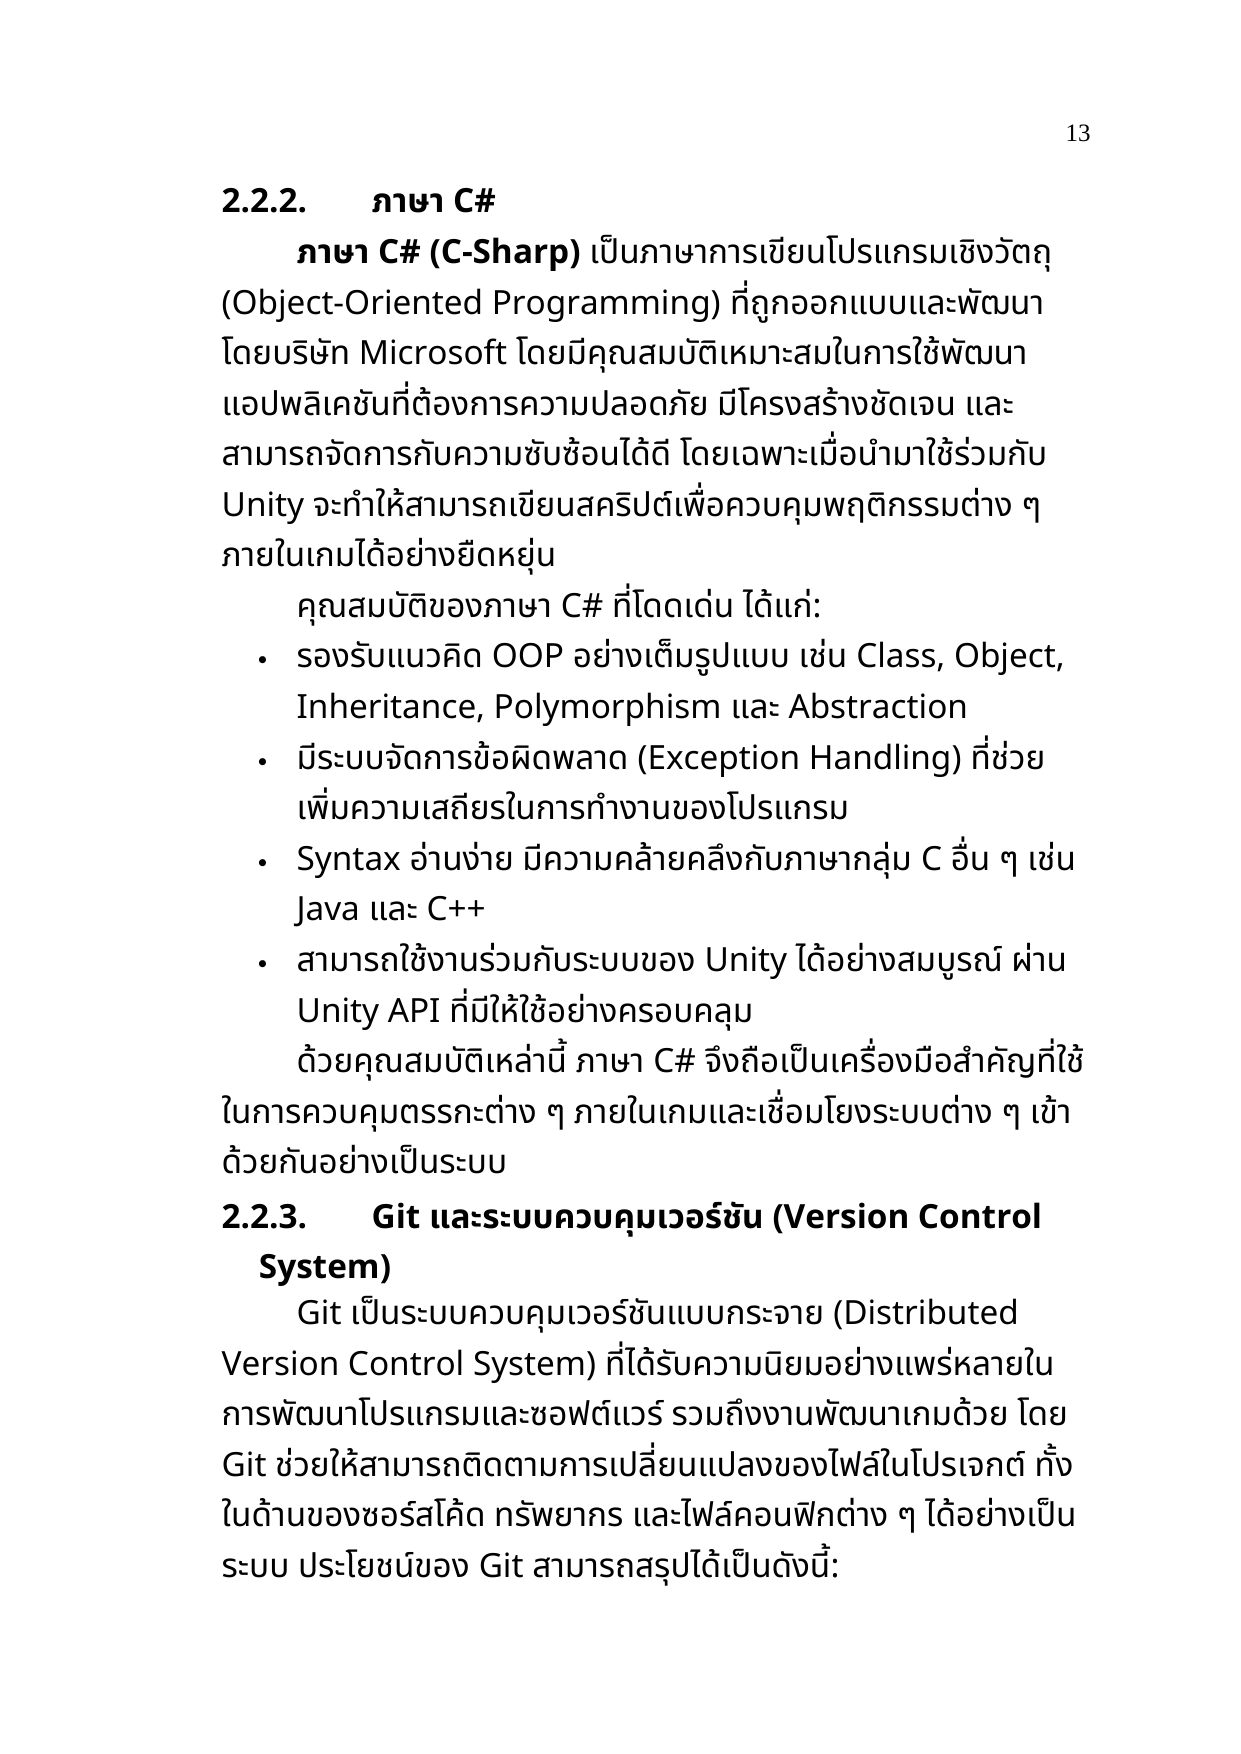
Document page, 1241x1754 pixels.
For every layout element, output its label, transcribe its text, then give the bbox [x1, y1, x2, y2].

text ภาษา C# (C-Sharp) เป็นภาษาการเขียนโปรแกรมเชิงวัตถุ (Object-Oriented Programming) ที่ถูกออกแบบและพัฒนาโดยบริษัท Microsoft โดยมีคุณสมบัติเหมาะสมในการใช้พัฒนาแอปพลิเคชันที่ต้องการความปลอดภัย มีโครงสร้างชัดเจน และสามารถจัดการกับความซับซ้อนได้ดี โดยเฉพาะเมื่อนำมาใช้ร่วมกับ Unity จะทำให้สามารถเขียนสคริปต์เพื่อควบคุมพฤติกรรมต่าง ๆ ภายในเกมได้อย่างยืดหยุ่น [221, 228, 1090, 582]
list Syntax อ่านง่าย มีความคล้ายคลึงกับภาษากลุ่ม C อื่น ๆ เช่น Java และ C++ [259, 834, 1090, 936]
list รองรับแนวคิด OOP อย่างเต็มรูปแบบ เช่น Class, Object, Inheritance, Polymorphism และ Abstraction [259, 632, 1090, 733]
text ด้วยคุณสมบัติเหล่านี้ ภาษา C# จึงถือเป็นเครื่องมือสำคัญที่ใช้ในการควบคุมตรรกะต่าง ๆ ภายในเกมและเชื่อมโยงระบบต่าง ๆ เข้าด้วยกันอย่างเป็นระบบ [221, 1037, 1090, 1188]
list สามารถใช้งานร่วมกับระบบของ Unity ได้อย่างสมบูรณ์ ผ่าน Unity API ที่มีให้ใช้อย่างครอบคลุม [259, 936, 1090, 1037]
text คุณสมบัติของภาษา C# ที่โดดเด่น ได้แก่: [221, 582, 1090, 632]
text Git เป็นระบบควบคุมเวอร์ชันแบบกระจาย (Distributed Version Control System) ที่ได้รับความนิยมอย่างแพร่หลายในการพัฒนาโปรแกรมและซอฟต์แวร์ รวมถึงงานพัฒนาเกมด้วย โดย Git ช่วยให้สามารถติดตามการเปลี่ยนแปลงของไฟล์ในโปรเจกต์ ทั้งในด้านของซอร์สโค้ด ทรัพยากร และไฟล์คอนฟิกต่าง ๆ ได้อย่างเป็นระบบ ประโยชน์ของ Git สามารถสรุปได้เป็นดังนี้: [221, 1289, 1090, 1592]
list ภาษา C# [221, 177, 1090, 228]
list มีระบบจัดการข้อผิดพลาด (Exception Handling) ที่ช่วยเพิ่มความเสถียรในการทำงานของโปรแกรม [259, 733, 1090, 834]
list Git และระบบควบคุมเวอร์ชัน (Version Control System) [221, 1193, 1090, 1289]
